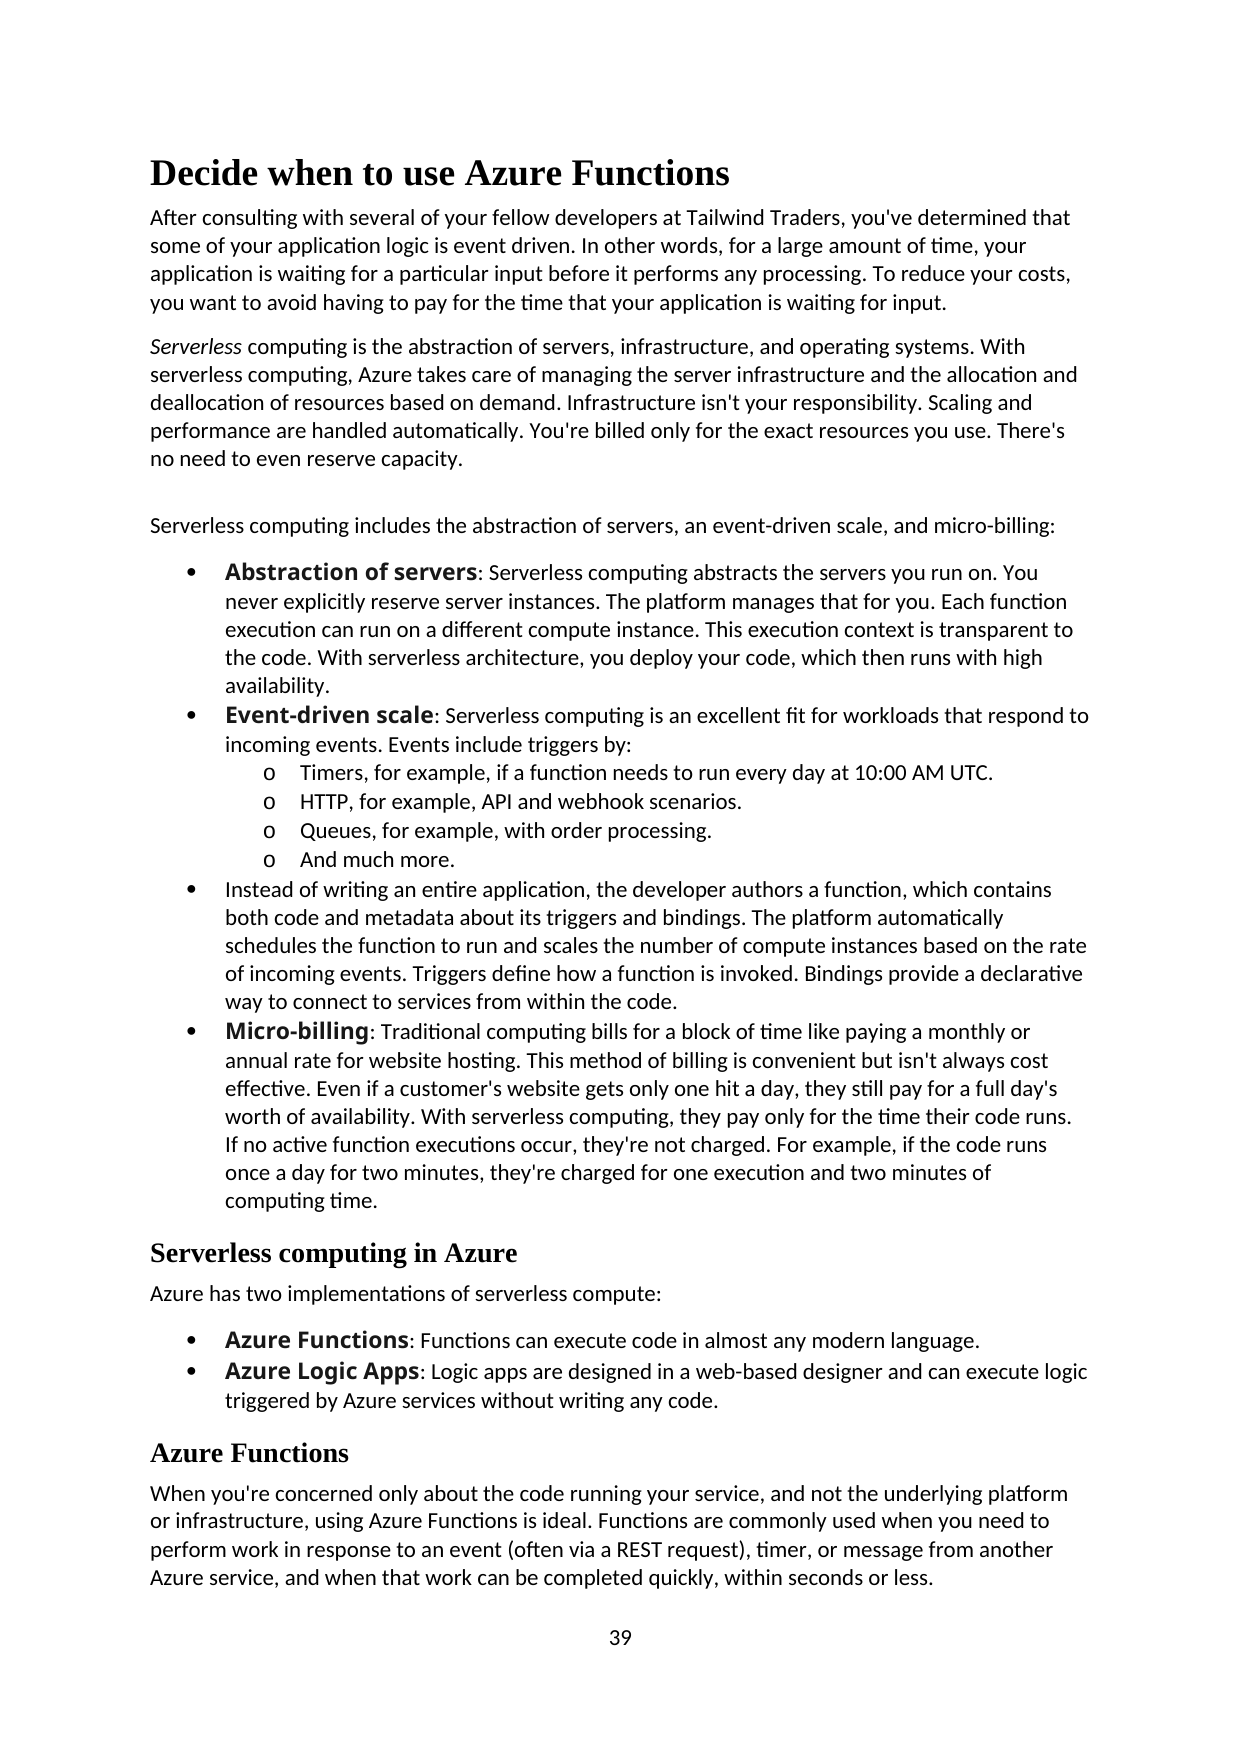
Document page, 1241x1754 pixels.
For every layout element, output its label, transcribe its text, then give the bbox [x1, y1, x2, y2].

list Queues, for example, with order processing. [262, 816, 1090, 846]
list HTTP, for example, API and webhook scenarios. [262, 787, 1090, 816]
text Serverless computing includes the abstraction of servers, an event-driven scale, and micro-billing: [150, 511, 1090, 539]
list Azure Functions: Functions can execute code in almost any modern language. [187, 1323, 1090, 1355]
list Abstraction of servers: Serverless computing abstracts the servers you run on. You never explicitly reserve server instances. The platform manages that for you. Each function execution can run on a different compute instance. This execution context is transparent to the code. With serverless architecture, you deploy your code, which then runs with high availability. [187, 556, 1090, 699]
list Micro-billing: Traditional computing bills for a block of time like paying a monthly or annual rate for website hosting. This method of billing is convenient but isn't always cost effective. Even if a customer's website gets only one hit a day, they still pay for a full day's worth of availability. With serverless computing, they pay only for the time their code runs. If no active function executions occur, they're not charged. For example, if the code runs once a day for two minutes, they're charged for one execution and two minutes of computing time. [187, 1015, 1090, 1214]
text After consulting with several of your fellow developers at Tailwind Traders, you've determined that some of your application logic is event driven. In other words, for a large amount of time, your application is waiting for a particular input before it performs any processing. To reduce your costs, you want to avoid having to pay for the time that your application is waiting for input. [150, 203, 1090, 316]
text Serverless computing is the abstraction of servers, infrastructure, and operating systems. With serverless computing, Azure takes care of managing the server infrastructure and the allocation and deallocation of resources based on demand. Infrastructure isn't your responsibility. Scaling and performance are handled automatically. You're billed only for the exact resources you use. There's no need to even reserve capacity. [150, 332, 1090, 472]
list Timers, for example, if a function needs to run every day at 10:00 AM UTC. [262, 758, 1090, 787]
subtitle Azure Functions [150, 1436, 1090, 1468]
subtitle Serverless computing in Azure [150, 1236, 1090, 1268]
list And much more. [262, 846, 1090, 875]
subtitle Decide when to use Azure Functions [150, 150, 1090, 193]
list Event-driven scale: Serverless computing is an excellent fit for workloads that respond to incoming events. Events include triggers by: [187, 699, 1090, 758]
text Azure has two implementations of serverless compute: [150, 1279, 1090, 1307]
list Instead of writing an entire application, the developer authors a function, which contains both code and metadata about its triggers and bindings. The platform automatically schedules the function to run and scales the number of compute instances based on the rate of incoming events. Triggers define how a function is invoked. Bindings provide a declarative way to connect to services from within the code. [187, 875, 1090, 1015]
list Azure Logic Apps: Logic apps are designed in a web-based designer and can execute logic triggered by Azure services without writing any code. [187, 1355, 1090, 1414]
text When you're concerned only about the code running your service, and not the underlying platform or infrastructure, using Azure Functions is ideal. Functions are commonly used when you need to perform work in response to an event (often via a REST request), timer, or message from another Azure service, and when that work can be completed quickly, within seconds or less. [150, 1479, 1090, 1591]
